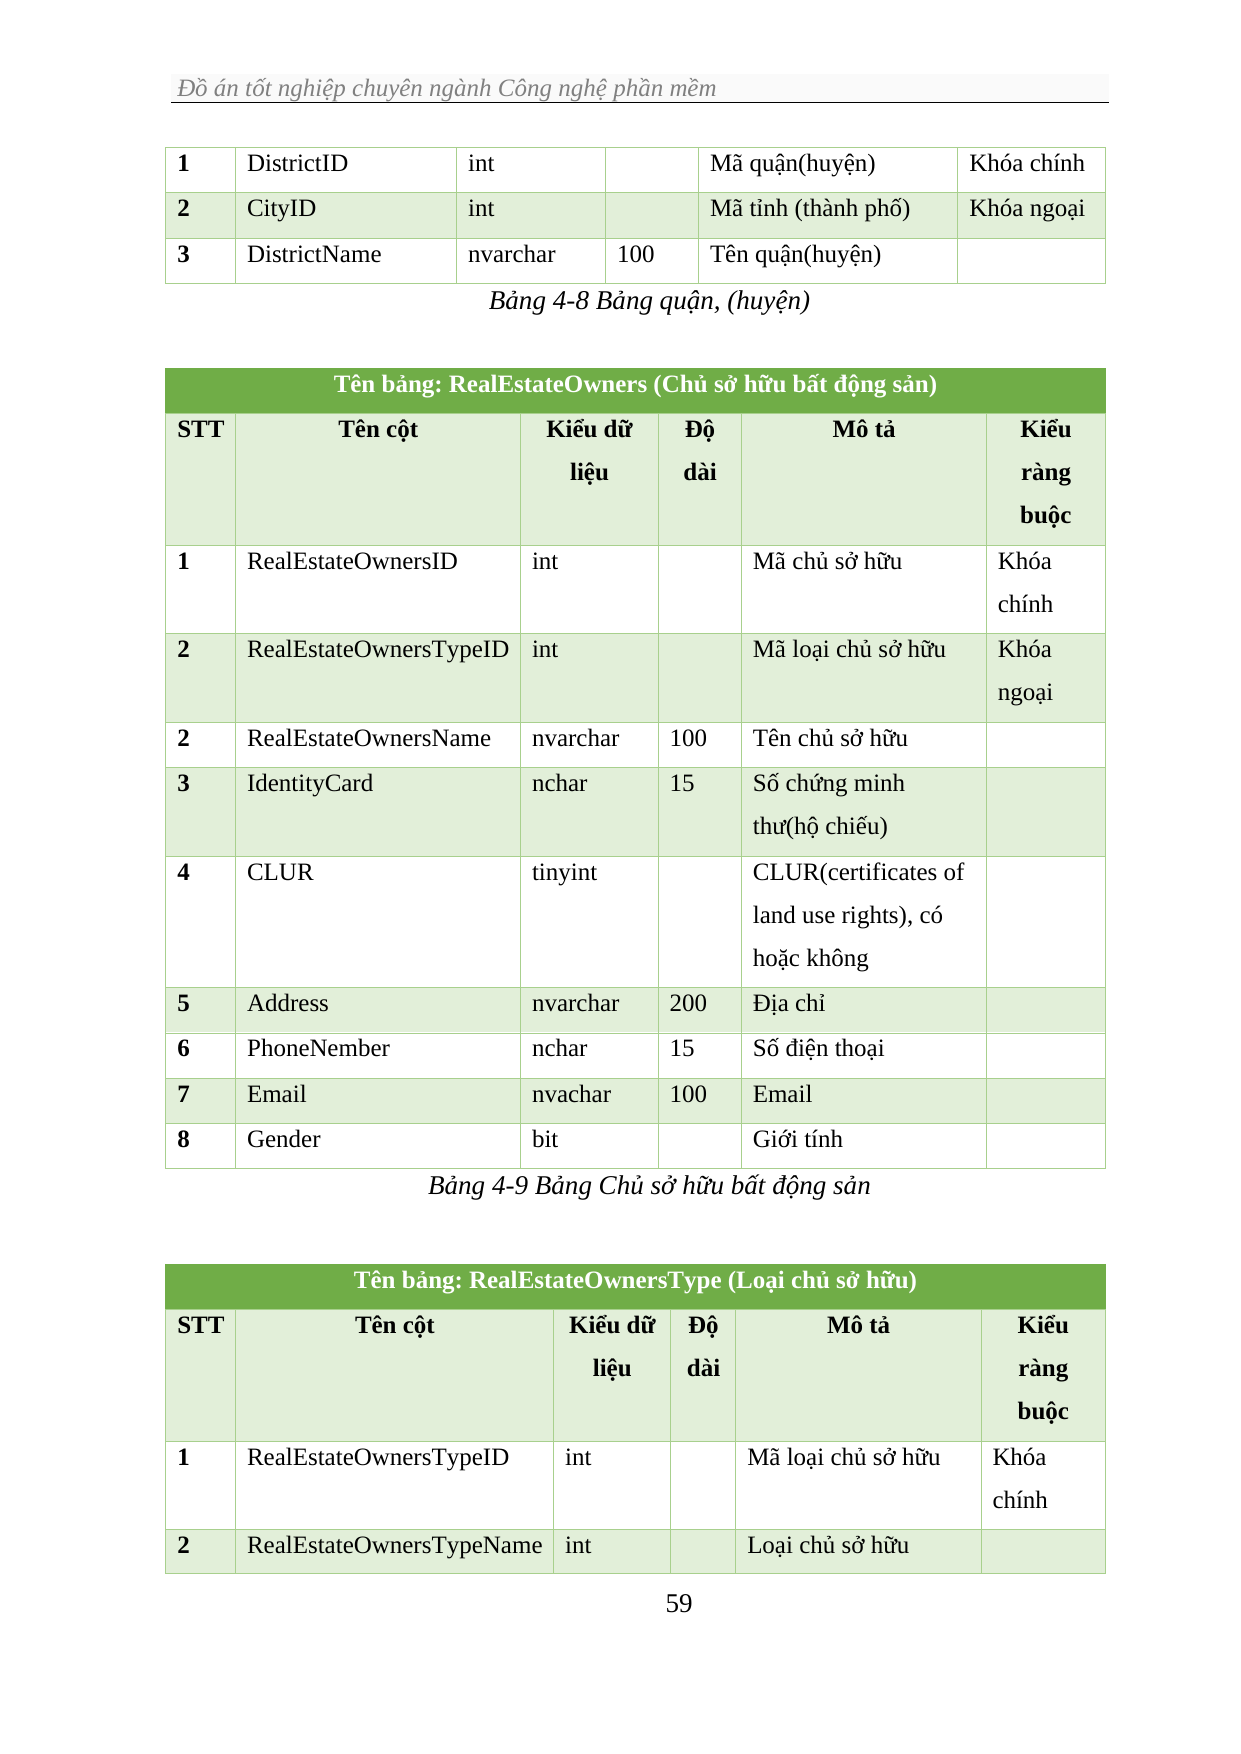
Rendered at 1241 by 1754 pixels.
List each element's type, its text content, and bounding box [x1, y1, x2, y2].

table_cell int [457, 193, 605, 238]
table_cell 2 [166, 193, 235, 238]
table_cell [606, 148, 698, 192]
table_cell [671, 1442, 735, 1529]
table_cell int [521, 546, 658, 633]
table_cell Khóa ngoại [958, 193, 1105, 238]
table_cell [659, 546, 741, 633]
table_cell Khóa chính [982, 1442, 1105, 1529]
table_cell nchar [521, 1034, 658, 1078]
table_cell Khóa ngoại [987, 634, 1105, 722]
table_header Tên bảng: RealEstateOwnersType (Loại chủ sở hữu) [166, 1265, 1105, 1309]
table_cell [659, 1124, 741, 1168]
table_cell Mã loại chủ sở hữu [736, 1442, 981, 1529]
table_cell DistrictID [236, 148, 456, 192]
table_cell Mô tả [742, 414, 986, 545]
table_cell [659, 634, 741, 722]
table_cell [987, 988, 1105, 1032]
table_cell Giới tính [742, 1124, 986, 1168]
table_cell RealEstateOwnersTypeID [236, 1442, 553, 1529]
table_cell 100 [606, 239, 698, 283]
table_cell 3 [166, 768, 235, 856]
table_cell Mã quận(huyện) [699, 148, 957, 192]
table_cell 6 [166, 1034, 235, 1078]
table_cell [982, 1530, 1105, 1573]
table_cell tinyint [521, 857, 658, 987]
table_cell CLUR [236, 857, 520, 987]
table_cell Độ dài [659, 414, 741, 545]
table_cell nvarchar [521, 988, 658, 1032]
table_cell 1 [166, 546, 235, 633]
table_cell 2 [166, 634, 235, 722]
table_cell 200 [659, 988, 741, 1032]
table_cell 15 [659, 1034, 741, 1078]
table_cell Email [742, 1079, 986, 1123]
table_cell 7 [166, 1079, 235, 1123]
table_cell STT [166, 1310, 235, 1441]
table_cell 8 [166, 1124, 235, 1168]
table_cell Loại chủ sở hữu [736, 1530, 981, 1573]
table_cell STT [166, 414, 235, 545]
table_cell int [554, 1530, 670, 1573]
table_cell Khóa chính [987, 546, 1105, 633]
table_cell 100 [659, 723, 741, 767]
table_cell Kiểu ràng buộc [982, 1310, 1105, 1441]
table_cell IdentityCard [236, 768, 520, 856]
table_cell 1 [166, 1442, 235, 1529]
table_cell int [521, 634, 658, 722]
table_cell [987, 1034, 1105, 1078]
table_cell RealEstateOwnersID [236, 546, 520, 633]
table_cell bit [521, 1124, 658, 1168]
table_cell nchar [521, 768, 658, 856]
table_cell Kiểu dữ liệu [521, 414, 658, 545]
table_cell nvarchar [457, 239, 605, 283]
table_cell DistrictName [236, 239, 456, 283]
table_cell 100 [659, 1079, 741, 1123]
table_cell 2 [166, 1530, 235, 1573]
table_cell 15 [659, 768, 741, 856]
table_cell Mô tả [736, 1310, 981, 1441]
table_cell Gender [236, 1124, 520, 1168]
table_cell Address [236, 988, 520, 1032]
table_cell Mã loại chủ sở hữu [742, 634, 986, 722]
table_cell int [554, 1442, 670, 1529]
table_cell [987, 768, 1105, 856]
table_cell 4 [166, 857, 235, 987]
table_cell [606, 193, 698, 238]
table_cell [987, 857, 1105, 987]
table_cell RealEstateOwnersName [236, 723, 520, 767]
table_cell [671, 1530, 735, 1573]
table_cell [987, 1079, 1105, 1123]
table_cell Số chứng minh thư(hộ chiếu) [742, 768, 986, 856]
table_cell [987, 723, 1105, 767]
table_cell RealEstateOwnersTypeID [236, 634, 520, 722]
table_cell int [457, 148, 605, 192]
table_cell Mã tỉnh (thành phố) [699, 193, 957, 238]
table_cell 2 [166, 723, 235, 767]
table_cell 1 [166, 148, 235, 192]
table_cell Kiểu dữ liệu [554, 1310, 670, 1441]
table_cell [987, 1124, 1105, 1168]
table_cell Tên cột [236, 1310, 553, 1441]
table_cell Tên chủ sở hữu [742, 723, 986, 767]
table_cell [236, 1530, 553, 1573]
table_cell Tên quận(huyện) [699, 239, 957, 283]
table_cell nvarchar [521, 723, 658, 767]
table_cell 3 [166, 239, 235, 283]
table_header Tên bảng: RealEstateOwners (Chủ sở hữu bất động sản) [166, 369, 1105, 413]
table_cell Địa chỉ [742, 988, 986, 1032]
table_cell CLUR(certificates of land use rights), có hoặc không [742, 857, 986, 987]
table_cell [659, 857, 741, 987]
table_cell 5 [166, 988, 235, 1032]
table_cell CityID [236, 193, 456, 238]
table_cell PhoneNember [236, 1034, 520, 1078]
table_cell Mã chủ sở hữu [742, 546, 986, 633]
table_cell Kiểu ràng buộc [987, 414, 1105, 545]
table_cell [958, 239, 1105, 283]
table_cell Tên cột [236, 414, 520, 545]
table_cell Khóa chính [958, 148, 1105, 192]
table_cell Email [236, 1079, 520, 1123]
table_cell nvachar [521, 1079, 658, 1123]
table_cell Độ dài [671, 1310, 735, 1441]
table_cell Số điện thoại [742, 1034, 986, 1078]
